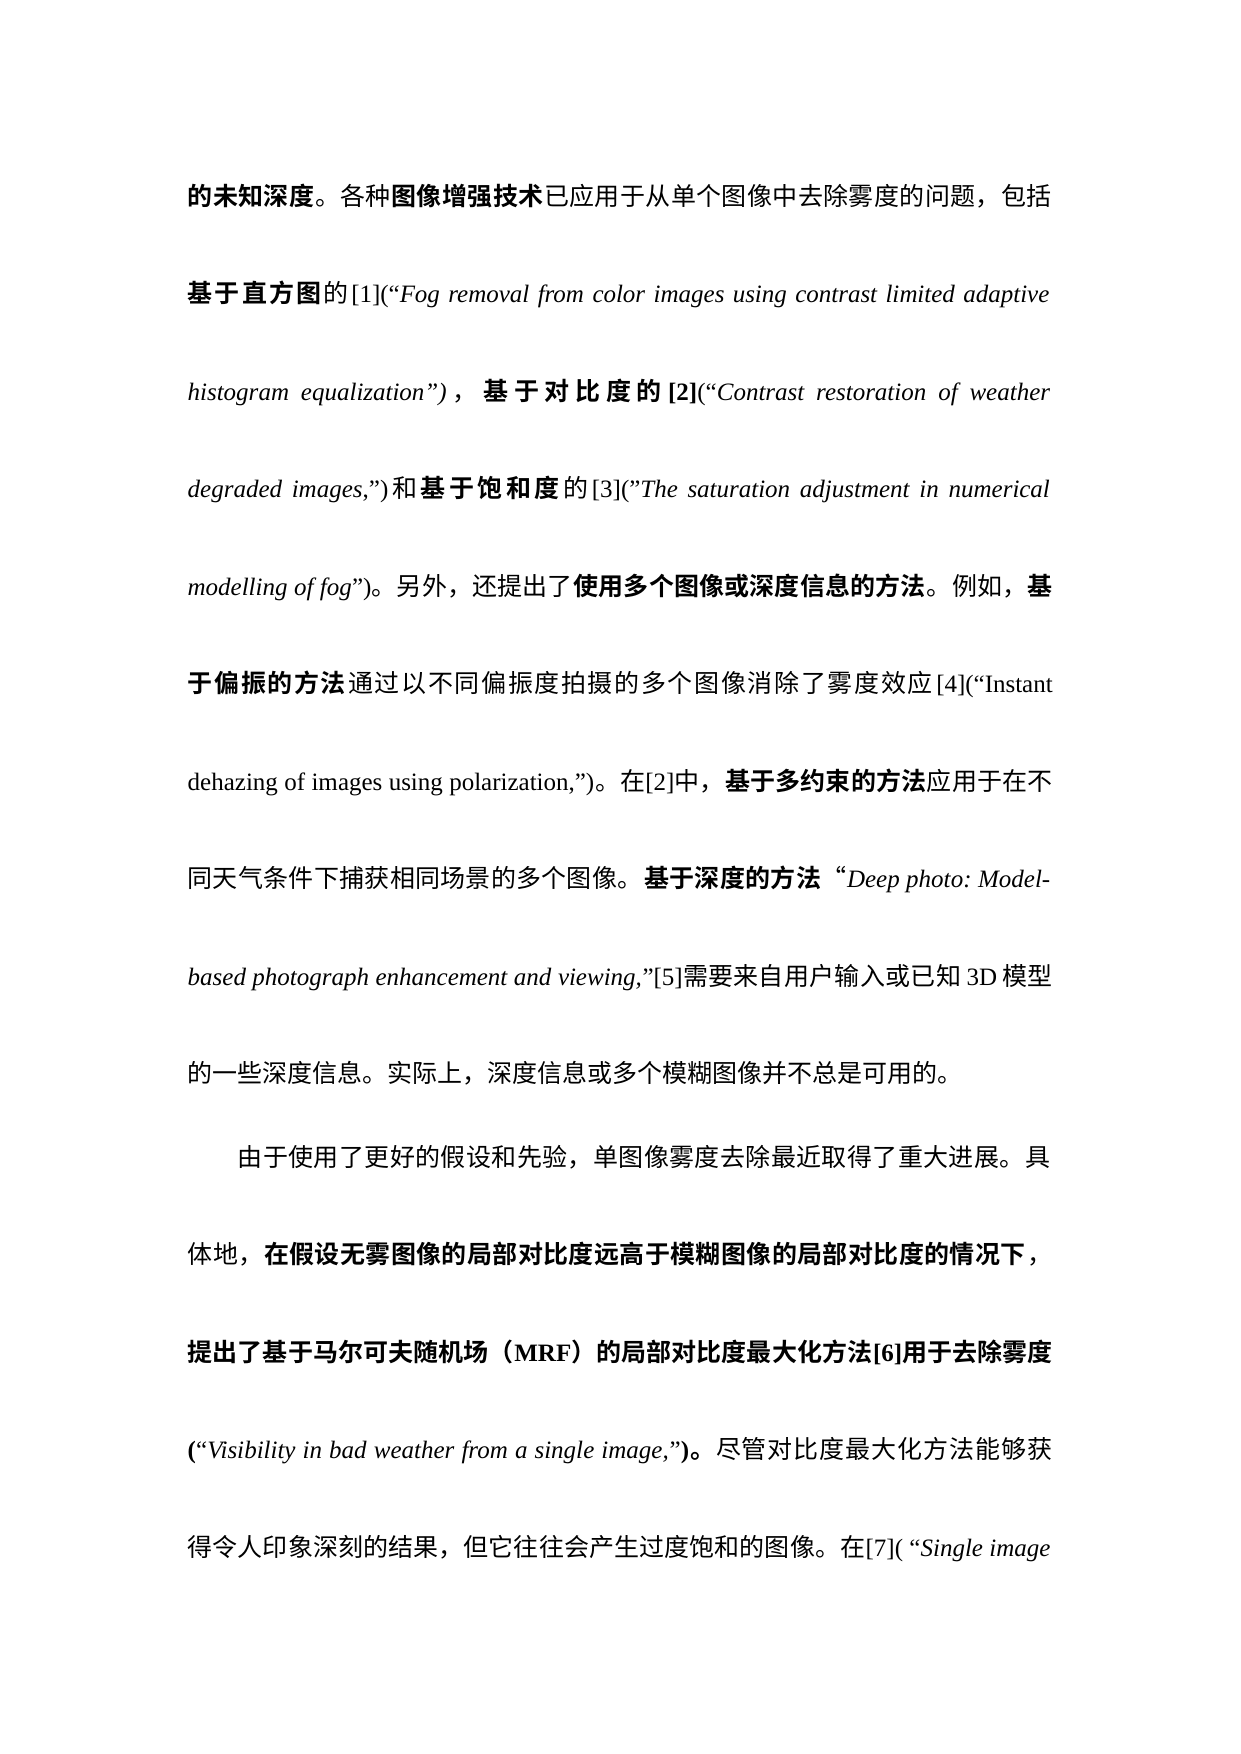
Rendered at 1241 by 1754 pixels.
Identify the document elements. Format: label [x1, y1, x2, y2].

text [187, 162, 1053, 1104]
text [187, 1123, 1053, 1578]
